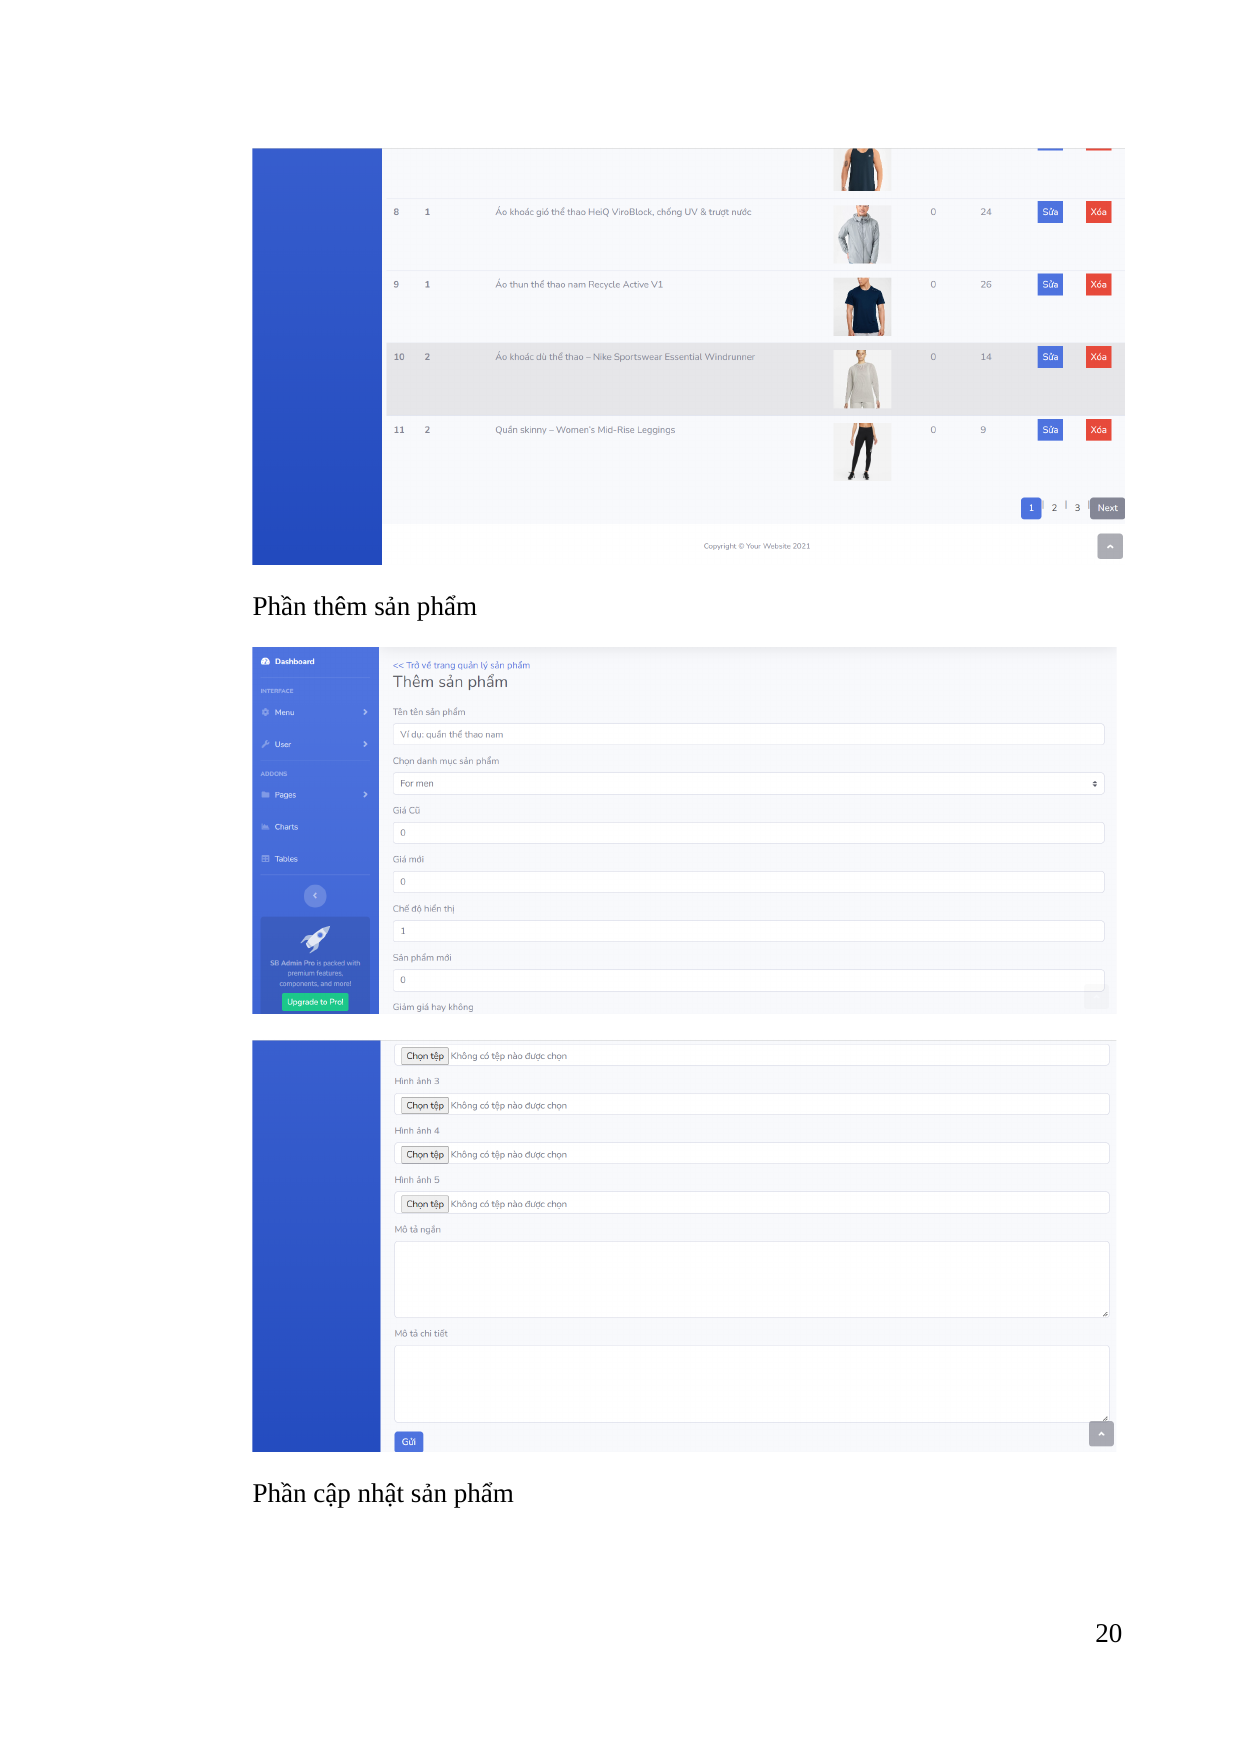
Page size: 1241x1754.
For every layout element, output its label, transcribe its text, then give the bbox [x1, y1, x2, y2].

picture [252, 147, 1125, 565]
text Phần cập nhật sản phẩm [177, 1478, 1122, 1509]
text Phần thêm sản phẩm [177, 590, 1122, 621]
picture [252, 1039, 1117, 1452]
picture [252, 647, 1117, 1014]
